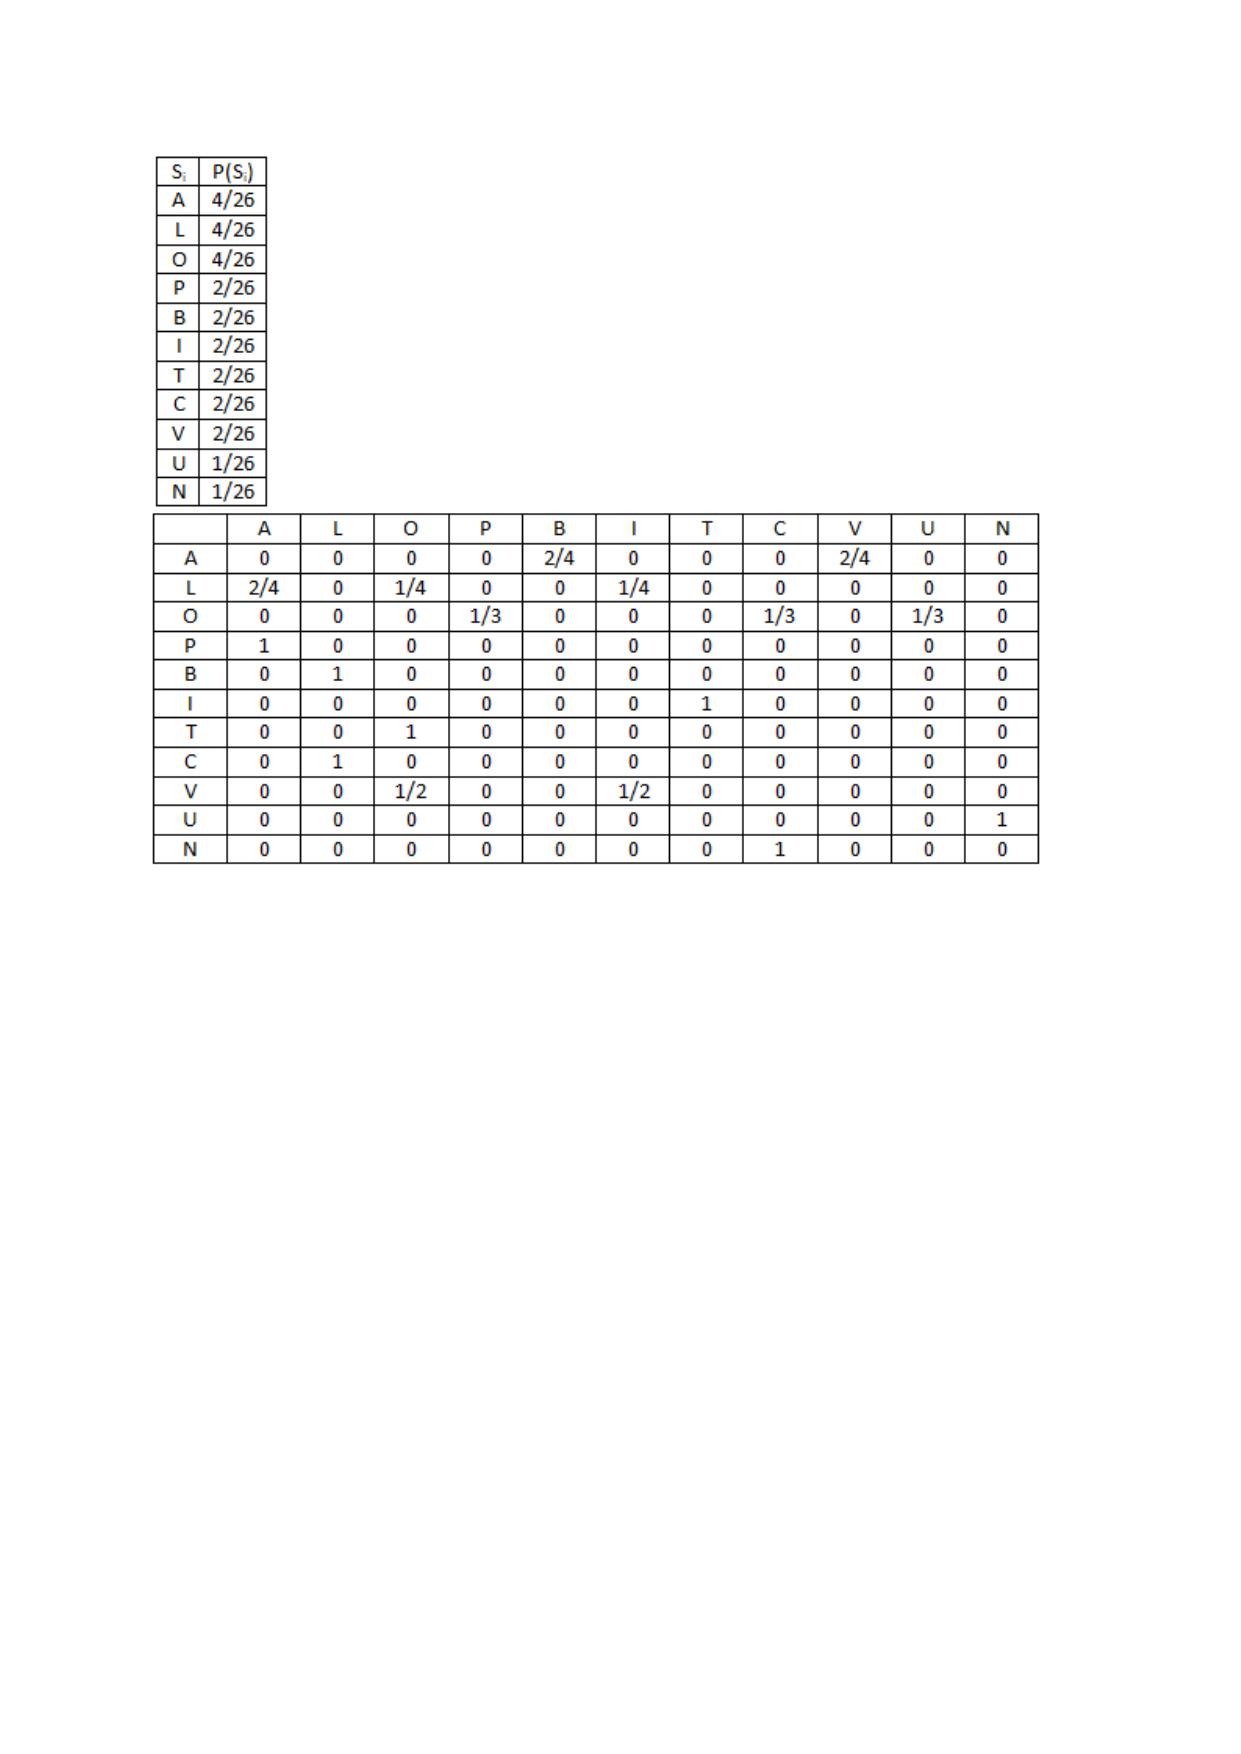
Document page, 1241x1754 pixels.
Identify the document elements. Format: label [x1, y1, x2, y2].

picture [150, 150, 1041, 872]
